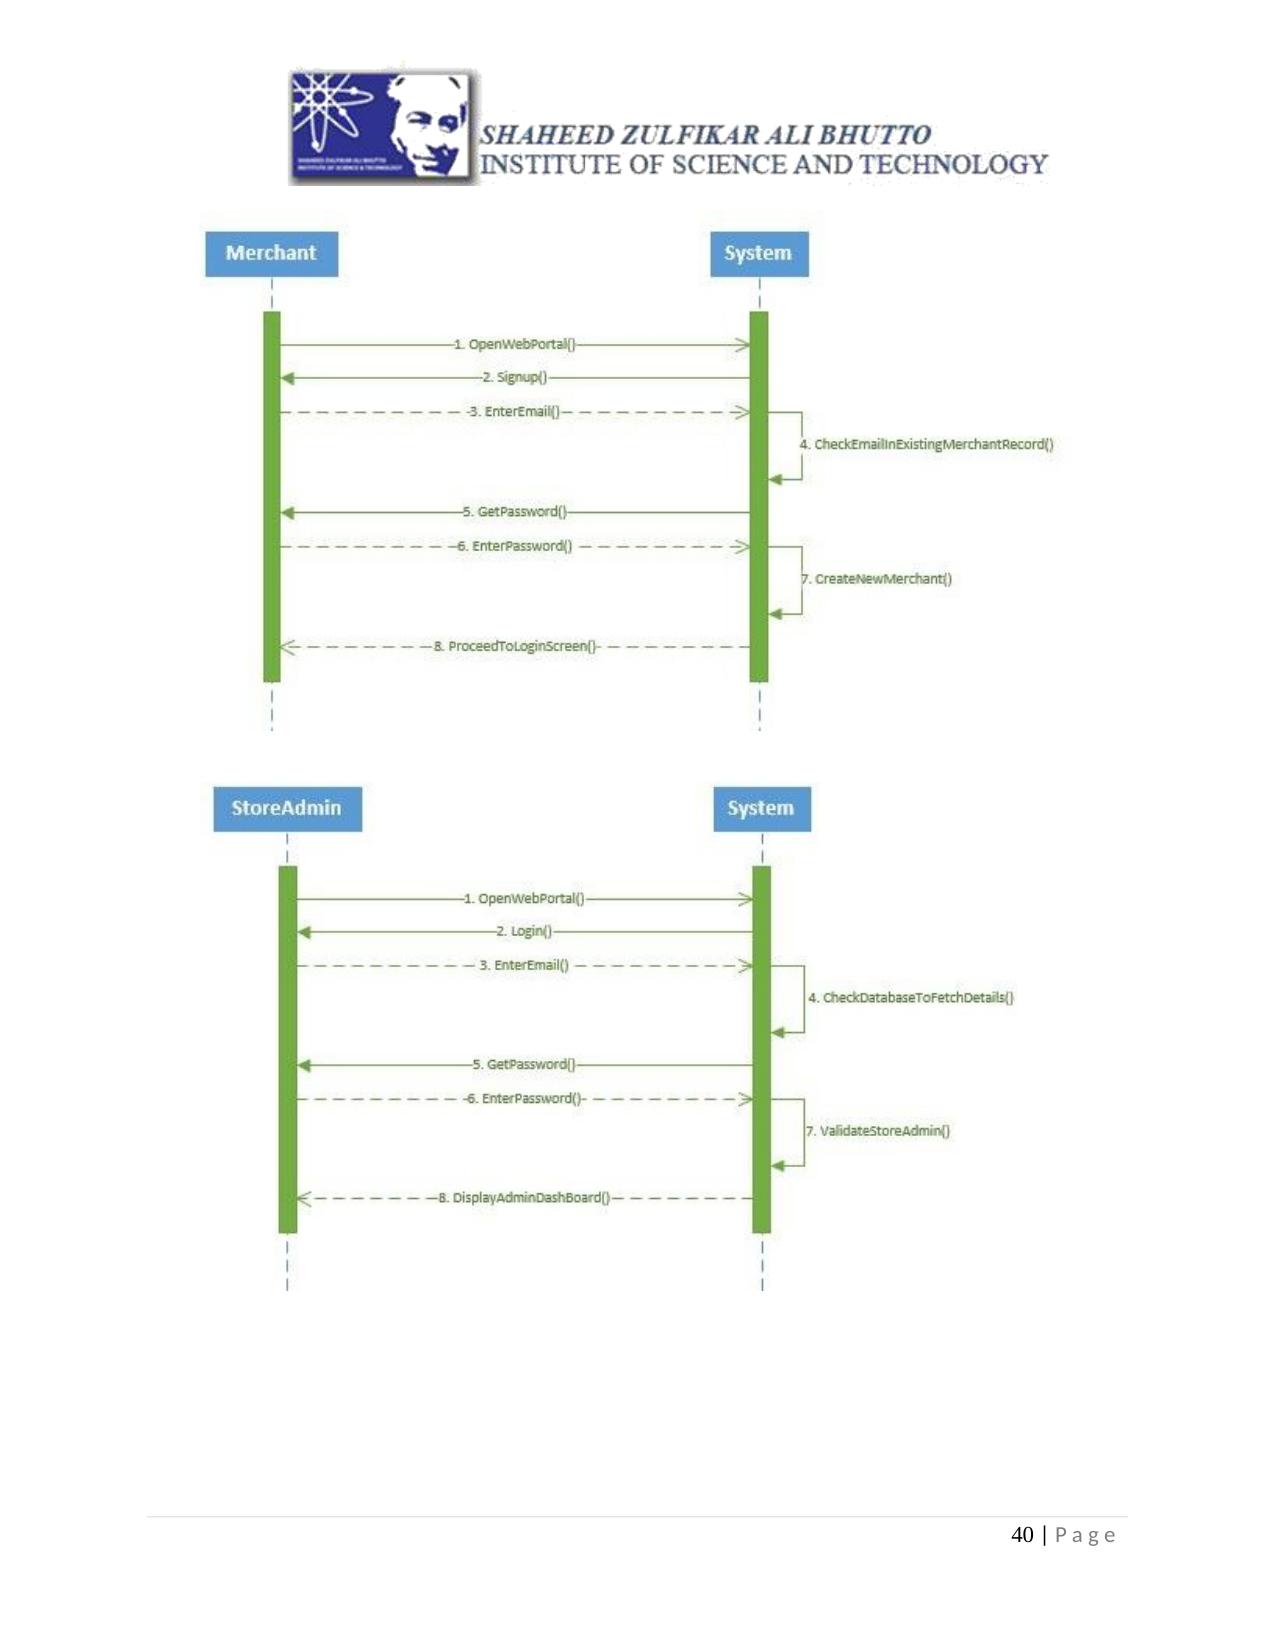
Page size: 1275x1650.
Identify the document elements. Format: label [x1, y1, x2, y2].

picture [198, 210, 1072, 731]
picture [287, 60, 1050, 186]
picture [200, 781, 1019, 1291]
